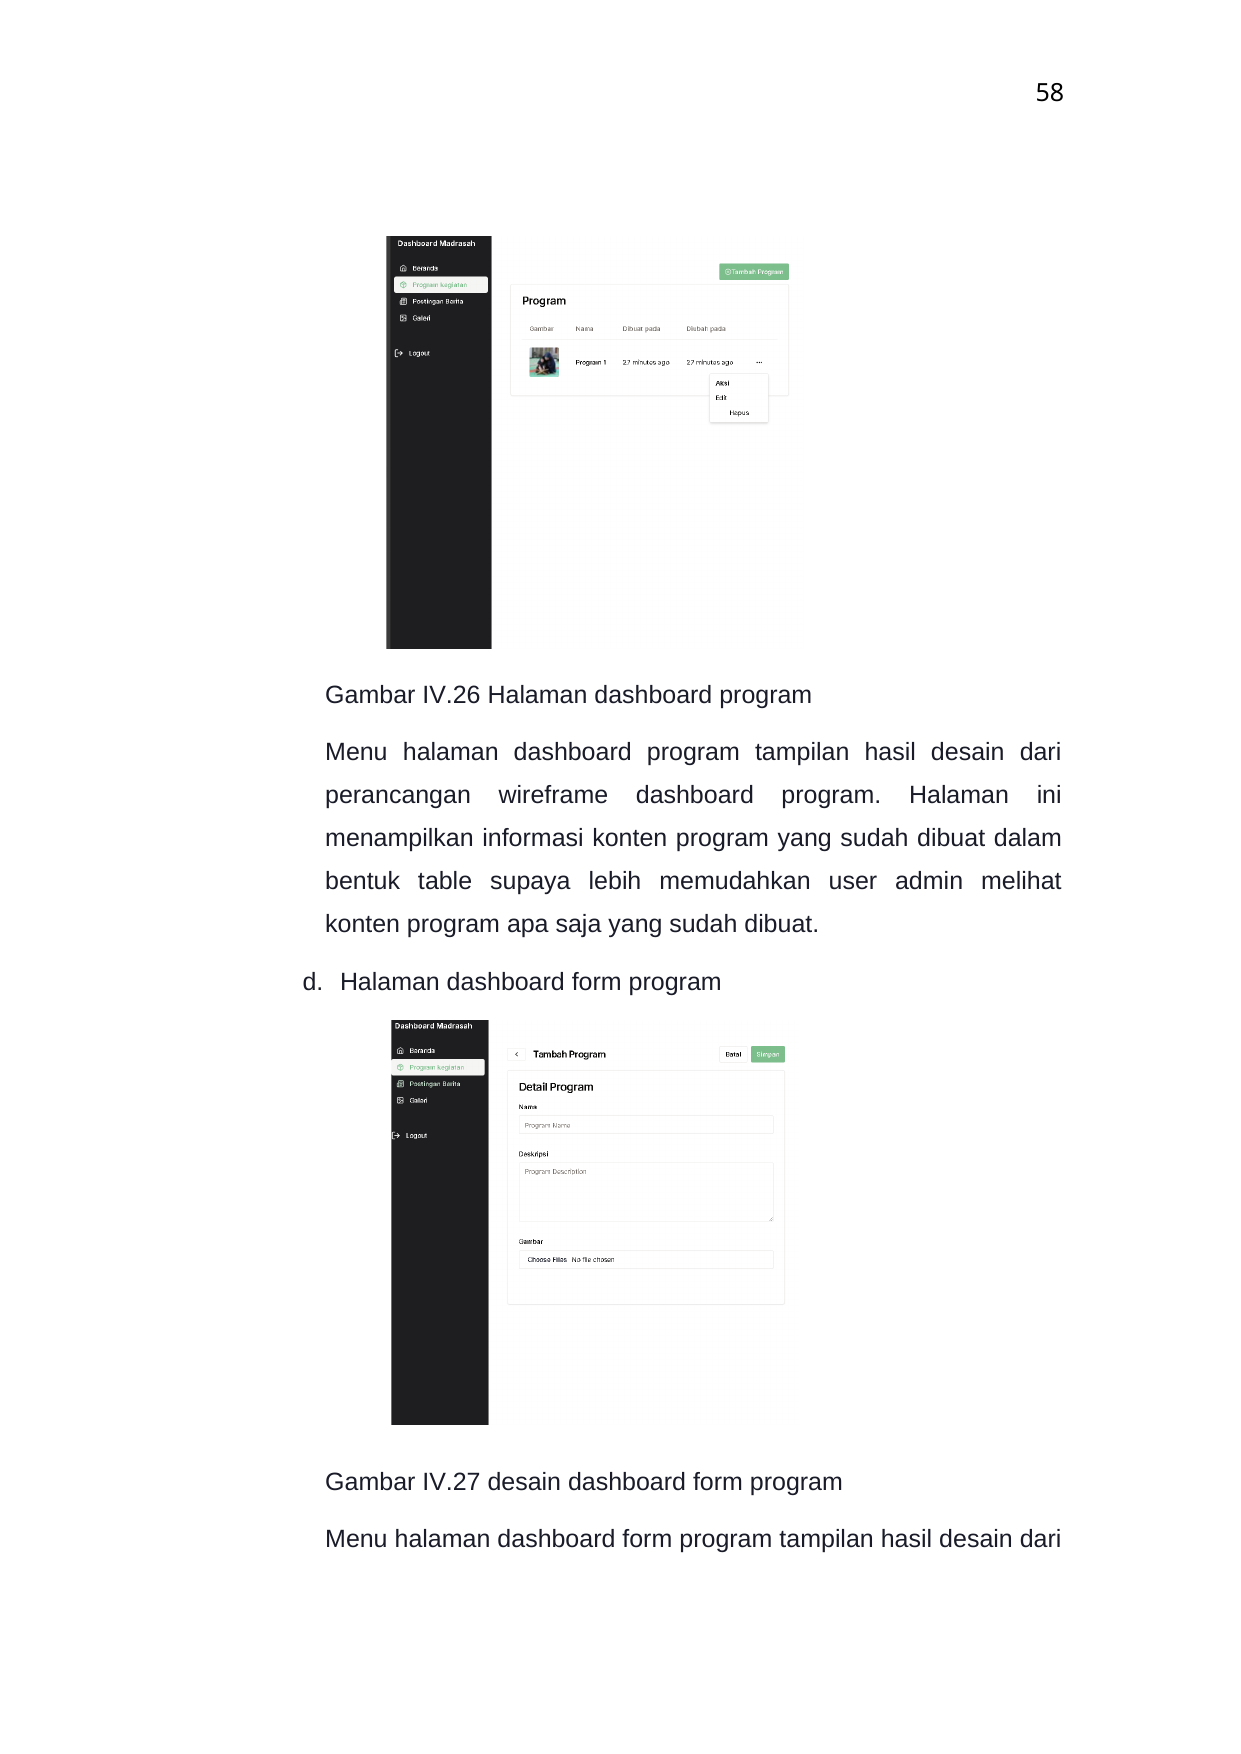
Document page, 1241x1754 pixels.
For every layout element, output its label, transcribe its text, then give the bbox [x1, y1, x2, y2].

text Gambar IV.26 Halaman dashboard program [325, 680, 1050, 708]
picture [391, 1020, 800, 1425]
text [325, 1524, 1063, 1553]
list Halaman dashboard form program [302, 967, 1050, 996]
text Menu halaman dashboard program tampilan hasil desain dari perancangan wireframe dashboard program. Halaman ini menampilkan informasi konten program yang sudah dibuat dalam bentuk table supaya lebih memudahkan user admin melihat konten program apa saja yang sudah dibuat. [325, 737, 1063, 938]
picture [386, 236, 804, 649]
